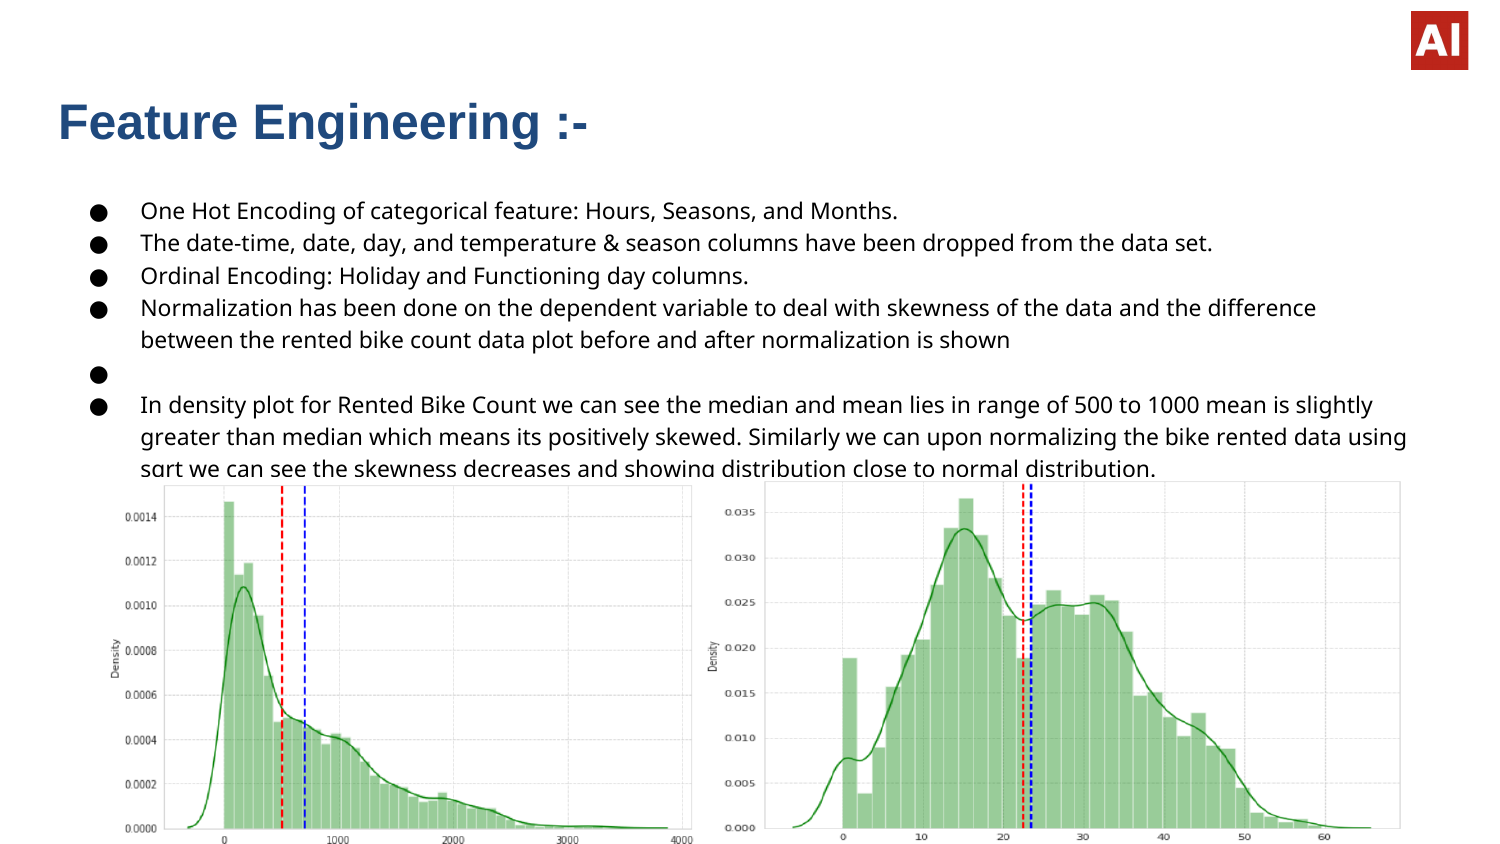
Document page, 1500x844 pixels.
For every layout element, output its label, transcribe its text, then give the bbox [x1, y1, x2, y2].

list The date-time, date, day, and temperature & season columns have been dropped from the data set. [89, 227, 1496, 259]
list In density plot for Rented Bike Count we can see the median and mean lies in range of 500 to 1000 mean is slightly greater than median which means its positively skewed. Similarly we can upon normalizing the bike rented data using sqrt we can see the skewness decreases and showing distribution close to normal distribution. [89, 389, 1415, 484]
picture [1411, 11, 1469, 70]
picture [101, 477, 1412, 844]
subtitle Feature Engineering :- [58, 92, 1496, 150]
list Ordinal Encoding: Holiday and Functioning day columns. [89, 260, 1496, 291]
list One Hot Encoding of categorical feature: Hours, Seasons, and Months. [89, 195, 1496, 226]
list Normalization has been done on the dependent variable to deal with skewness of the data and the difference between the rented bike count data plot before and after normalization is shown [89, 292, 1373, 356]
